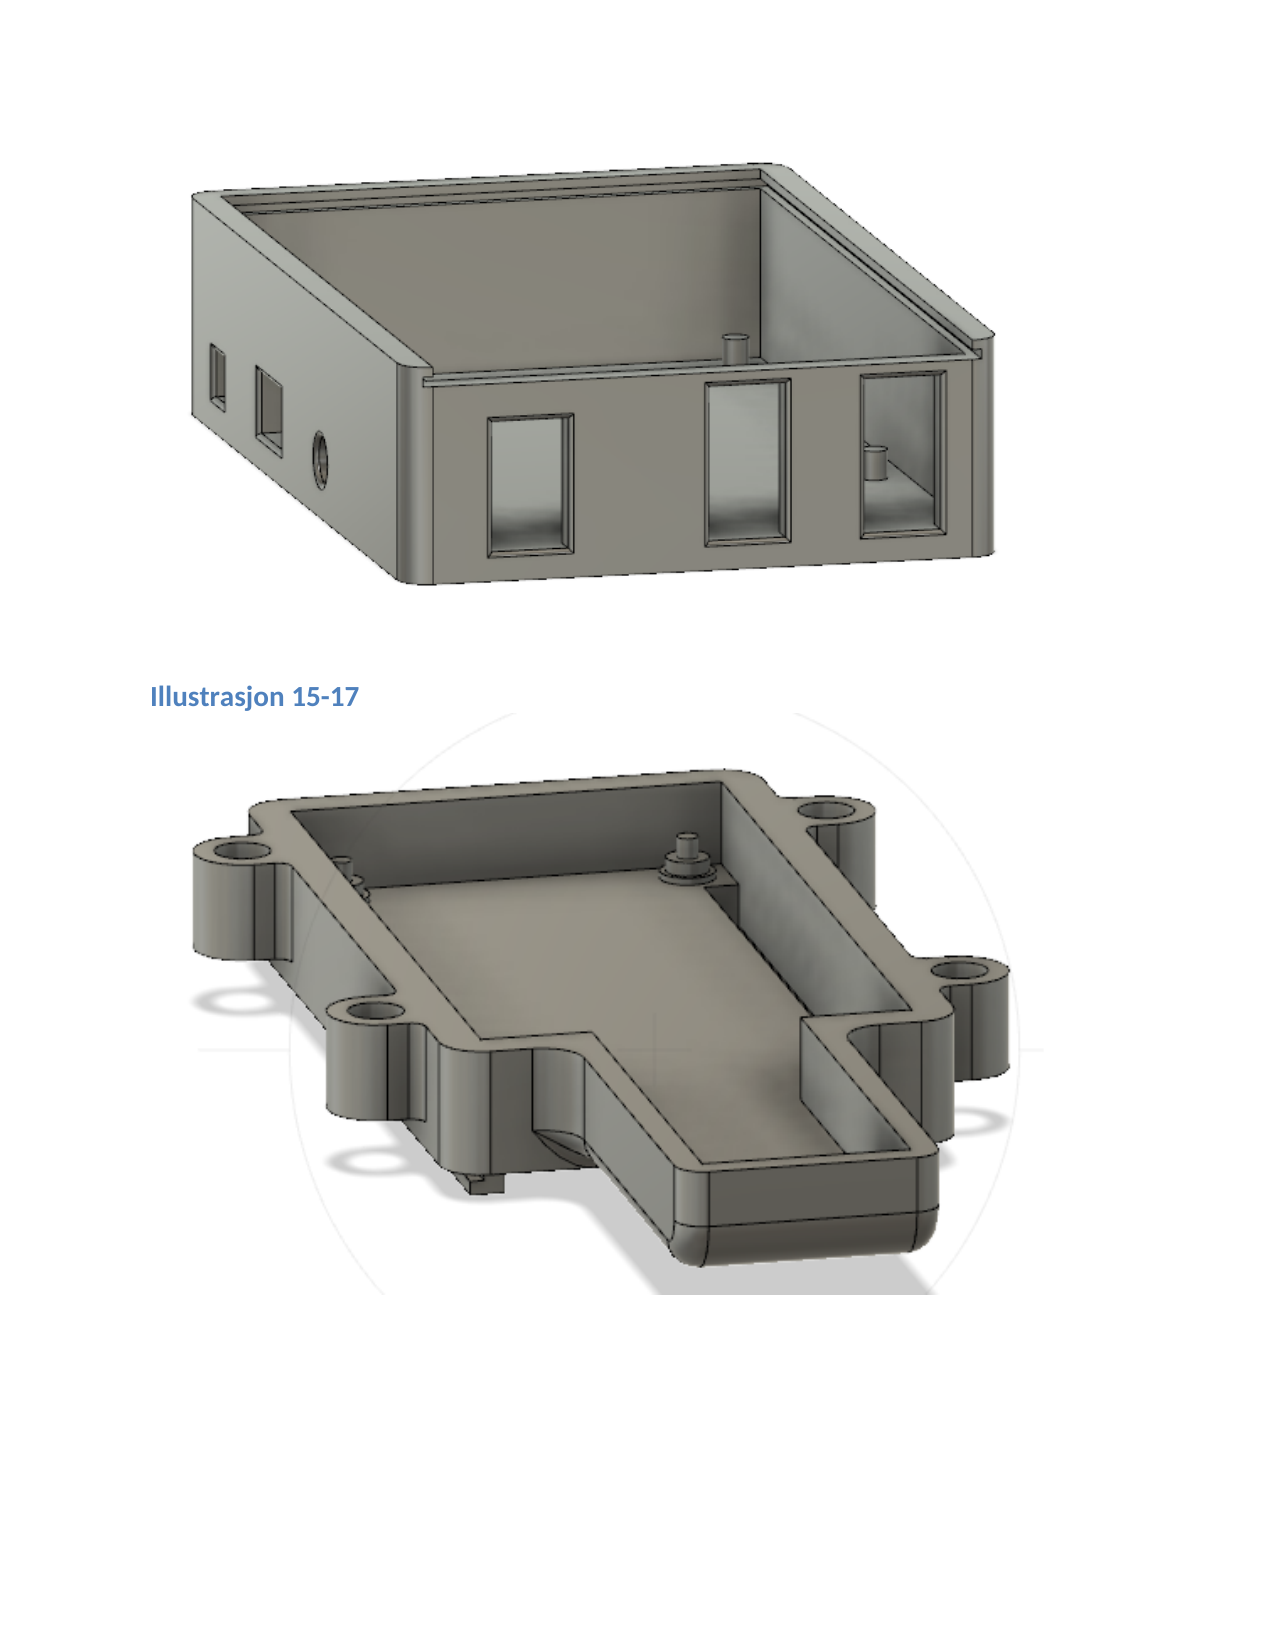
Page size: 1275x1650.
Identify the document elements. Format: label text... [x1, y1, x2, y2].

subtitle Illustrasjon 15-17 [150, 678, 1125, 714]
picture [168, 713, 1044, 1295]
picture [168, 150, 1044, 608]
